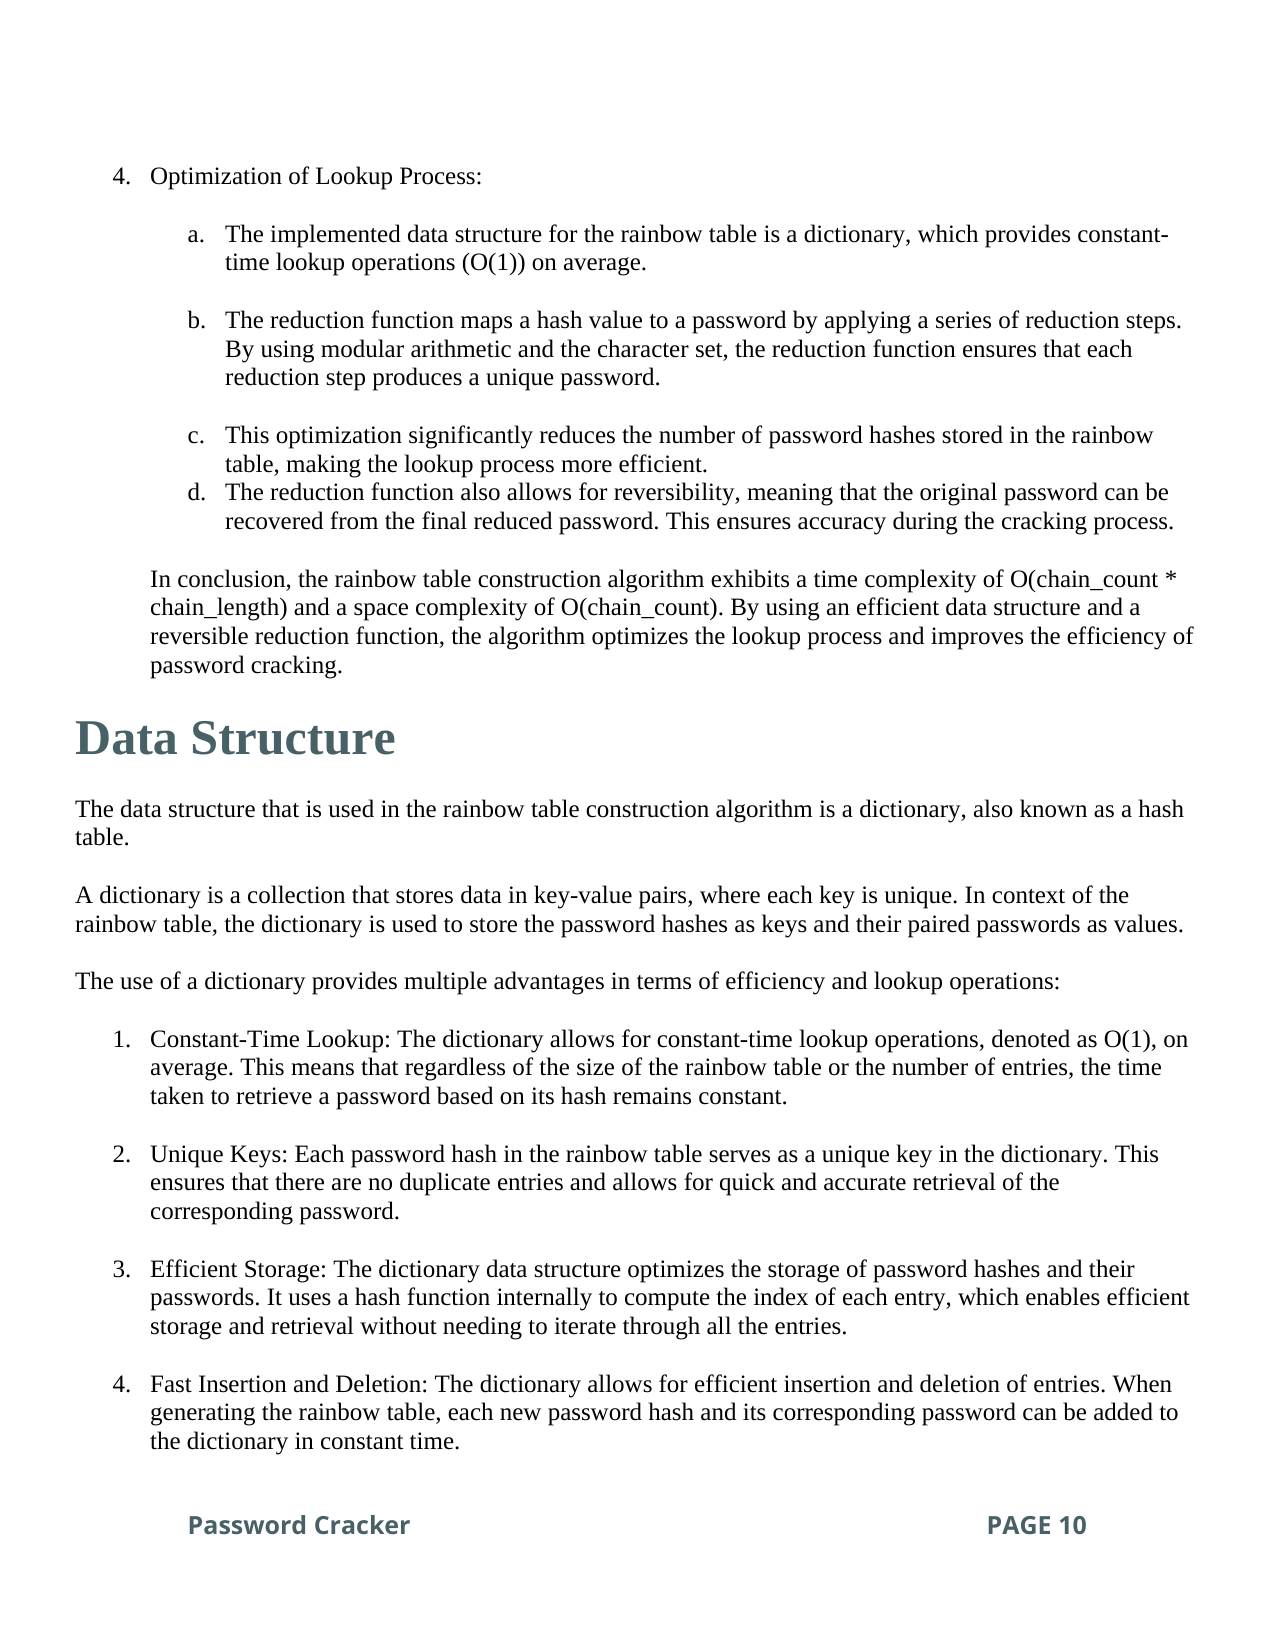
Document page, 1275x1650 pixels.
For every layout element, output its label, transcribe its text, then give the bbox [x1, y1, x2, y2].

text In conclusion, the rainbow table construction algorithm exhibits a time complexity of O(chain_count * chain_length) and a space complexity of O(chain_count). By using an efficient data structure and a reversible reduction function, the algorithm optimizes the lookup process and improves the efficiency of password cracking. [150, 564, 1200, 679]
subtitle Data Structure [75, 707, 1200, 765]
list Unique Keys: Each password hash in the rainbow table serves as a unique key in the dictionary. This ensures that there are no duplicate entries and allows for quick and accurate retrieval of the corresponding password. [112, 1139, 1200, 1225]
list Efficient Storage: The dictionary data structure optimizes the storage of password hashes and their passwords. It uses a hash function internally to compute the index of each entry, which enables efficient storage and retrieval without needing to iterate through all the entries. [112, 1254, 1200, 1340]
text The data structure that is used in the rainbow table construction algorithm is a dictionary, also known as a hash table. [75, 794, 1200, 851]
list Constant-Time Lookup: The dictionary allows for constant-time lookup operations, denoted as O(1), on average. This means that regardless of the size of the rainbow table or the number of entries, the time taken to retrieve a password based on its hash remains constant. [112, 1024, 1200, 1110]
list The reduction function maps a hash value to a password by applying a series of reduction steps. By using modular arithmetic and the character set, the reduction function ensures that each reduction step produces a unique password. [187, 305, 1200, 391]
list Fast Insertion and Deletion: The dictionary allows for efficient insertion and deletion of entries. When generating the rainbow table, each new password hash and its corresponding password can be added to the dictionary in constant time. [112, 1369, 1200, 1455]
list The reduction function also allows for reversibility, meaning that the original password can be recovered from the final reduced password. This ensures accuracy during the cracking process. [187, 477, 1200, 535]
list The implemented data structure for the rainbow table is a dictionary, which provides constant-time lookup operations (O(1)) on average. [187, 219, 1200, 276]
list This optimization significantly reduces the number of password hashes stored in the rainbow table, making the lookup process more efficient. [187, 420, 1200, 477]
list Optimization of Lookup Process: [112, 161, 1200, 190]
text The use of a dictionary provides multiple advantages in terms of efficiency and lookup operations: [75, 966, 1200, 995]
text A dictionary is a collection that stores data in key-value pairs, where each key is unique. In context of the rainbow table, the dictionary is used to store the password hashes as keys and their paired passwords as values. [75, 880, 1200, 937]
